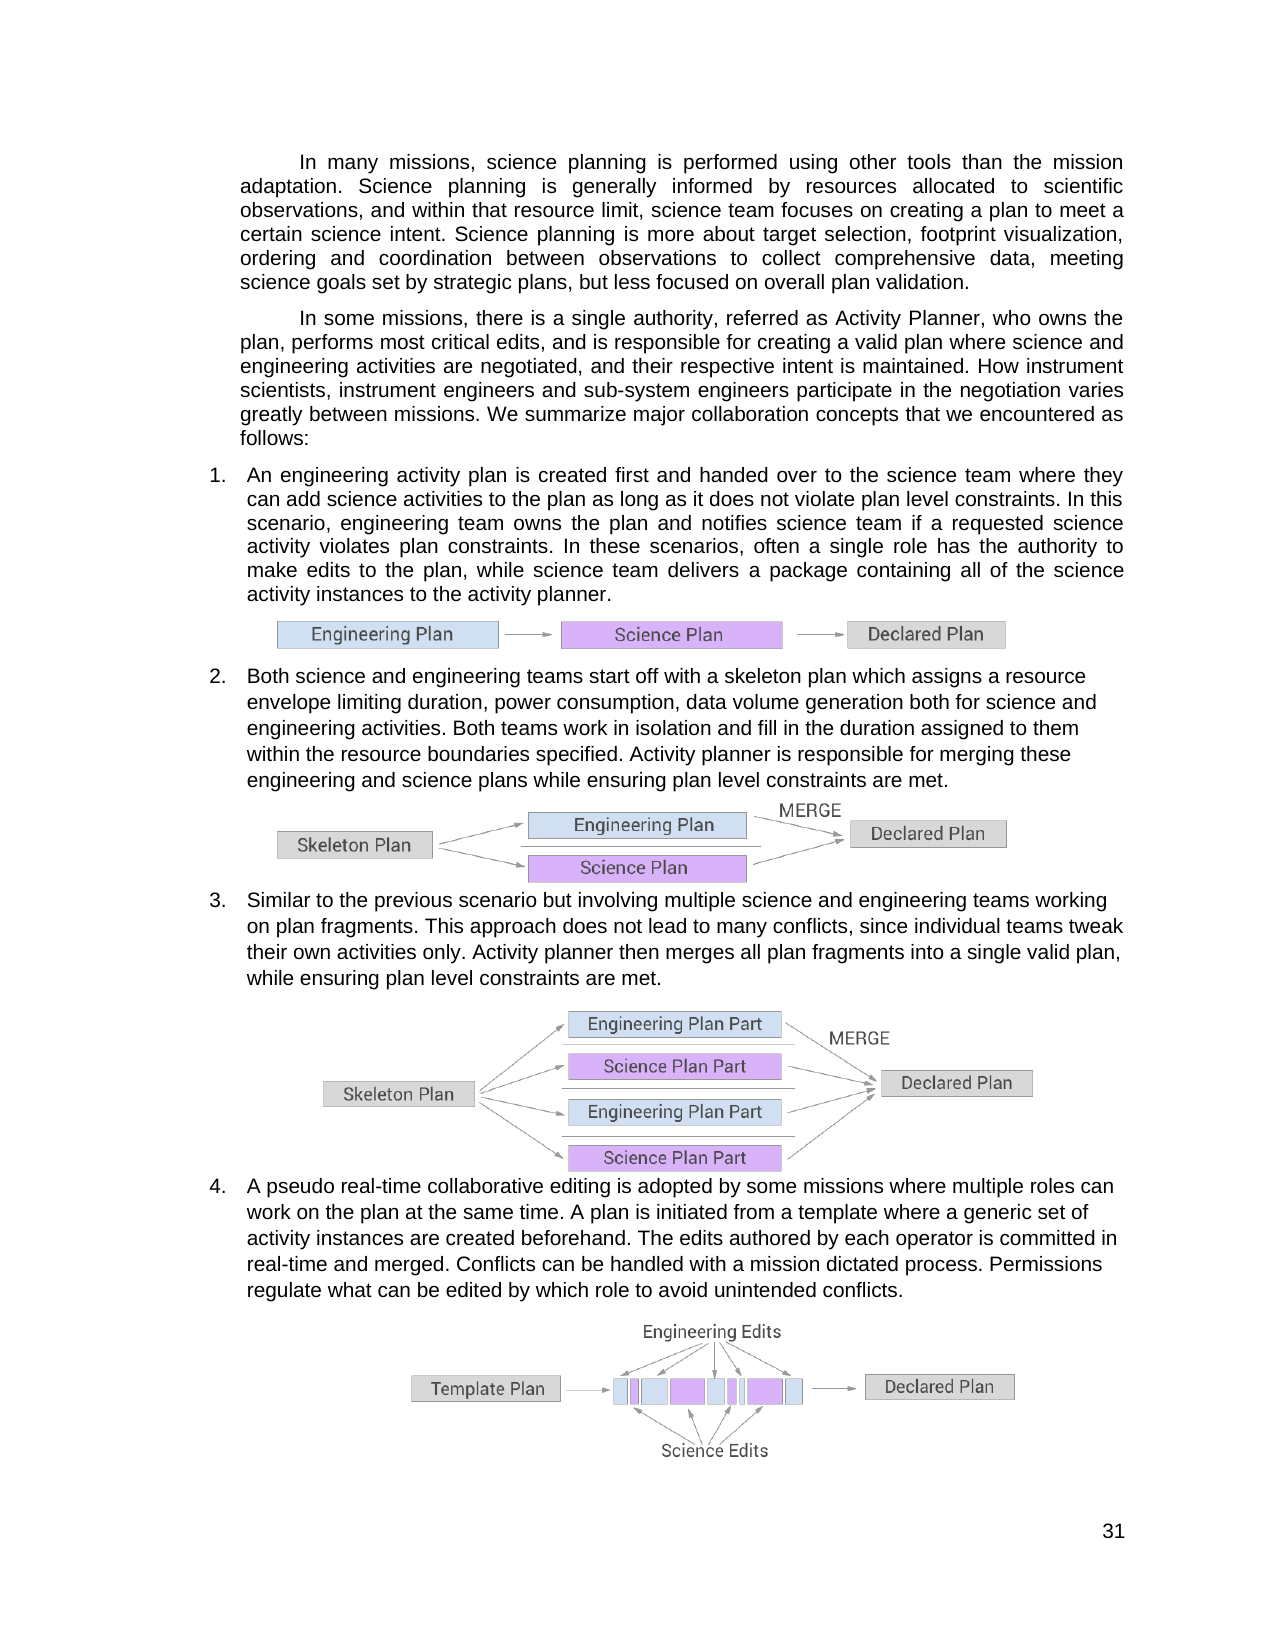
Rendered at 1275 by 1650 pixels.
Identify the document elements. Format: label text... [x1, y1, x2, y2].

picture [320, 1004, 1036, 1175]
text In many missions, science planning is performed using other tools than the mission adaptation. Science planning is generally informed by resources allocated to scientific observations, and within that resource limit, science team focuses on creating a plan to meet a certain science intent. Science planning is more about target selection, footprint visualization, ordering and coordination between observations to collect comprehensive data, meeting science goals set by strategic plans, but less focused on overall plan validation. [240, 150, 1125, 294]
list Similar to the previous scenario but involving multiple science and engineering teams working on plan fragments. This approach does not lead to many conflicts, since individual teams tweak their own activities only. Activity planner then merges all plan fragments into a single valid plan, while ensuring plan level constraints are met. [209, 888, 1125, 990]
picture [271, 793, 1011, 886]
list An engineering activity plan is created first and handed over to the science team where they can add science activities to the plan as long as it does not violate plan level constraints. In this scenario, engineering team owns the plan and notifies science team if a requested science activity violates plan constraints. In these scenarios, often a single role has the authority to make edits to the plan, while science team delivers a package containing all of the science activity instances to the activity planner. [209, 462, 1125, 606]
picture [406, 1315, 1018, 1463]
text In some missions, there is a single authority, referred as Activity Planner, who owns the plan, performs most critical edits, and is responsible for creating a valid plan where science and engineering activities are negotiated, and their respective intent is maintained. How instrument scientists, instrument engineers and sub-system engineers participate in the negotiation varies greatly between missions. We summarize major collaboration concepts that we encountered as follows: [240, 306, 1125, 450]
list A pseudo real-time collaborative editing is adopted by some missions where multiple roles can work on the plan at the same time. A plan is initiated from a template where a generic set of activity instances are created beforehand. The edits authored by each operator is committed in real-time and merged. Conflicts can be handled with a mission dictated process. Permissions regulate what can be edited by which role to avoid unintended conflicts. [209, 1174, 1125, 1301]
picture [273, 618, 1009, 652]
list Both science and engineering teams start off with a skeleton plan which assigns a resource envelope limiting duration, power consumption, data volume generation both for science and engineering activities. Both teams work in isolation and fill in the duration assigned to them within the resource boundaries specified. Activity planner is responsible for merging these engineering and science plans while ensuring plan level constraints are met. [209, 664, 1125, 791]
